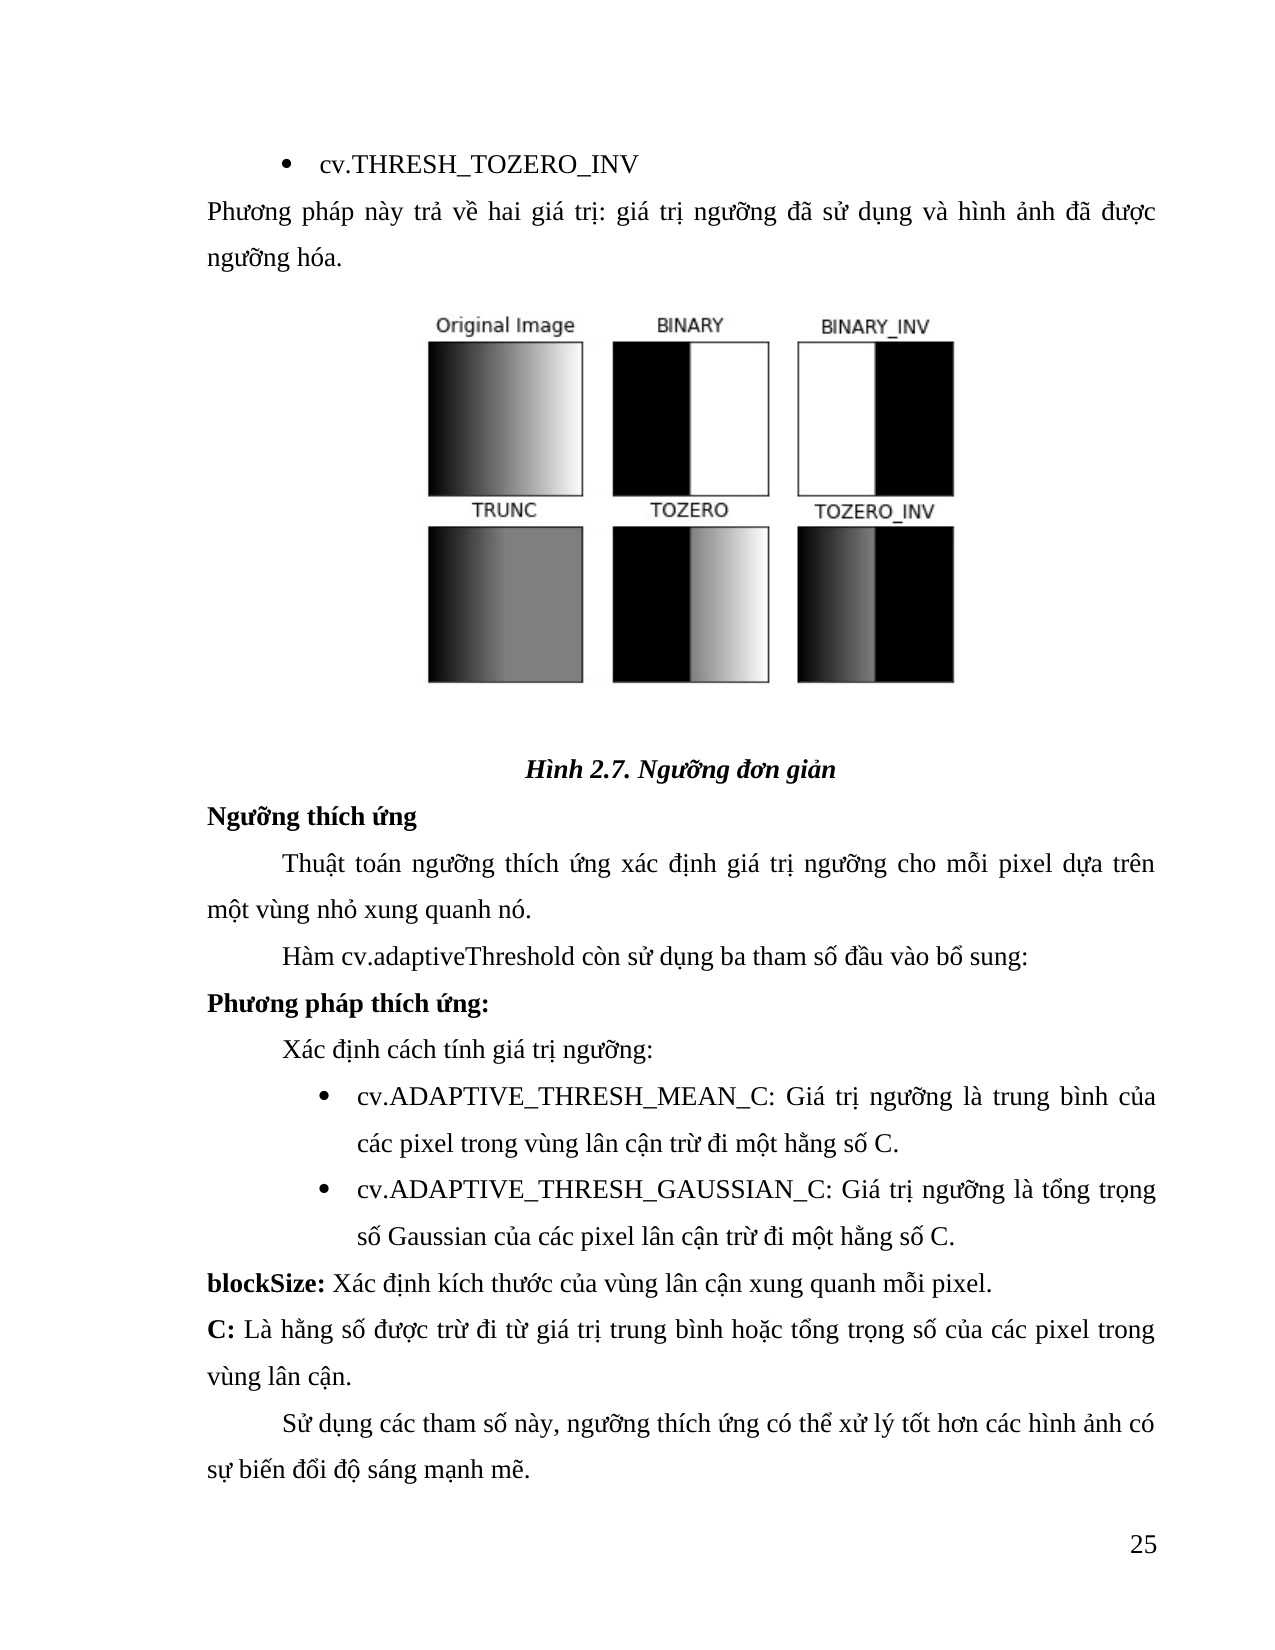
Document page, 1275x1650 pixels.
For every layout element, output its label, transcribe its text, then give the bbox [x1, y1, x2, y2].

text C: Là hằng số được trừ đi từ giá trị trung bình hoặc tổng trọng số của các pixel trong vùng lân cận. [207, 1314, 1157, 1391]
picture [344, 287, 1020, 738]
text Ngưỡng thích ứng [207, 800, 1157, 831]
text Phương pháp này trả về hai giá trị: giá trị ngưỡng đã sử dụng và hình ảnh đã được ngưỡng hóa. [207, 194, 1157, 272]
text Sử dụng các tham số này, ngưỡng thích ứng có thể xử lý tốt hơn các hình ảnh có sự biến đổi độ sáng mạnh mẽ. [207, 1407, 1157, 1485]
text Phương pháp thích ứng: [207, 987, 1157, 1018]
list cv.ADAPTIVE_THRESH_GAUSSIAN_C: Giá trị ngưỡng là tổng trọng số Gaussian của các pixel lân cận trừ đi một hằng số C. [319, 1173, 1157, 1251]
text Hình 2.7. Ngưỡng đơn giản [207, 753, 1157, 784]
list cv.ADAPTIVE_THRESH_MEAN_C: Giá trị ngưỡng là trung bình của các pixel trong vùng lân cận trừ đi một hằng số C. [319, 1080, 1157, 1158]
text blockSize: Xác định kích thước của vùng lân cận xung quanh mỗi pixel. [207, 1267, 1157, 1298]
list cv.THRESH_TOZERO_INV [282, 148, 1157, 179]
text Xác định cách tính giá trị ngưỡng: [207, 1033, 1157, 1064]
text Thuật toán ngưỡng thích ứng xác định giá trị ngưỡng cho mỗi pixel dựa trên một vùng nhỏ xung quanh nó. [207, 847, 1157, 924]
text Hàm cv.adaptiveThreshold còn sử dụng ba tham số đầu vào bổ sung: [207, 940, 1157, 971]
